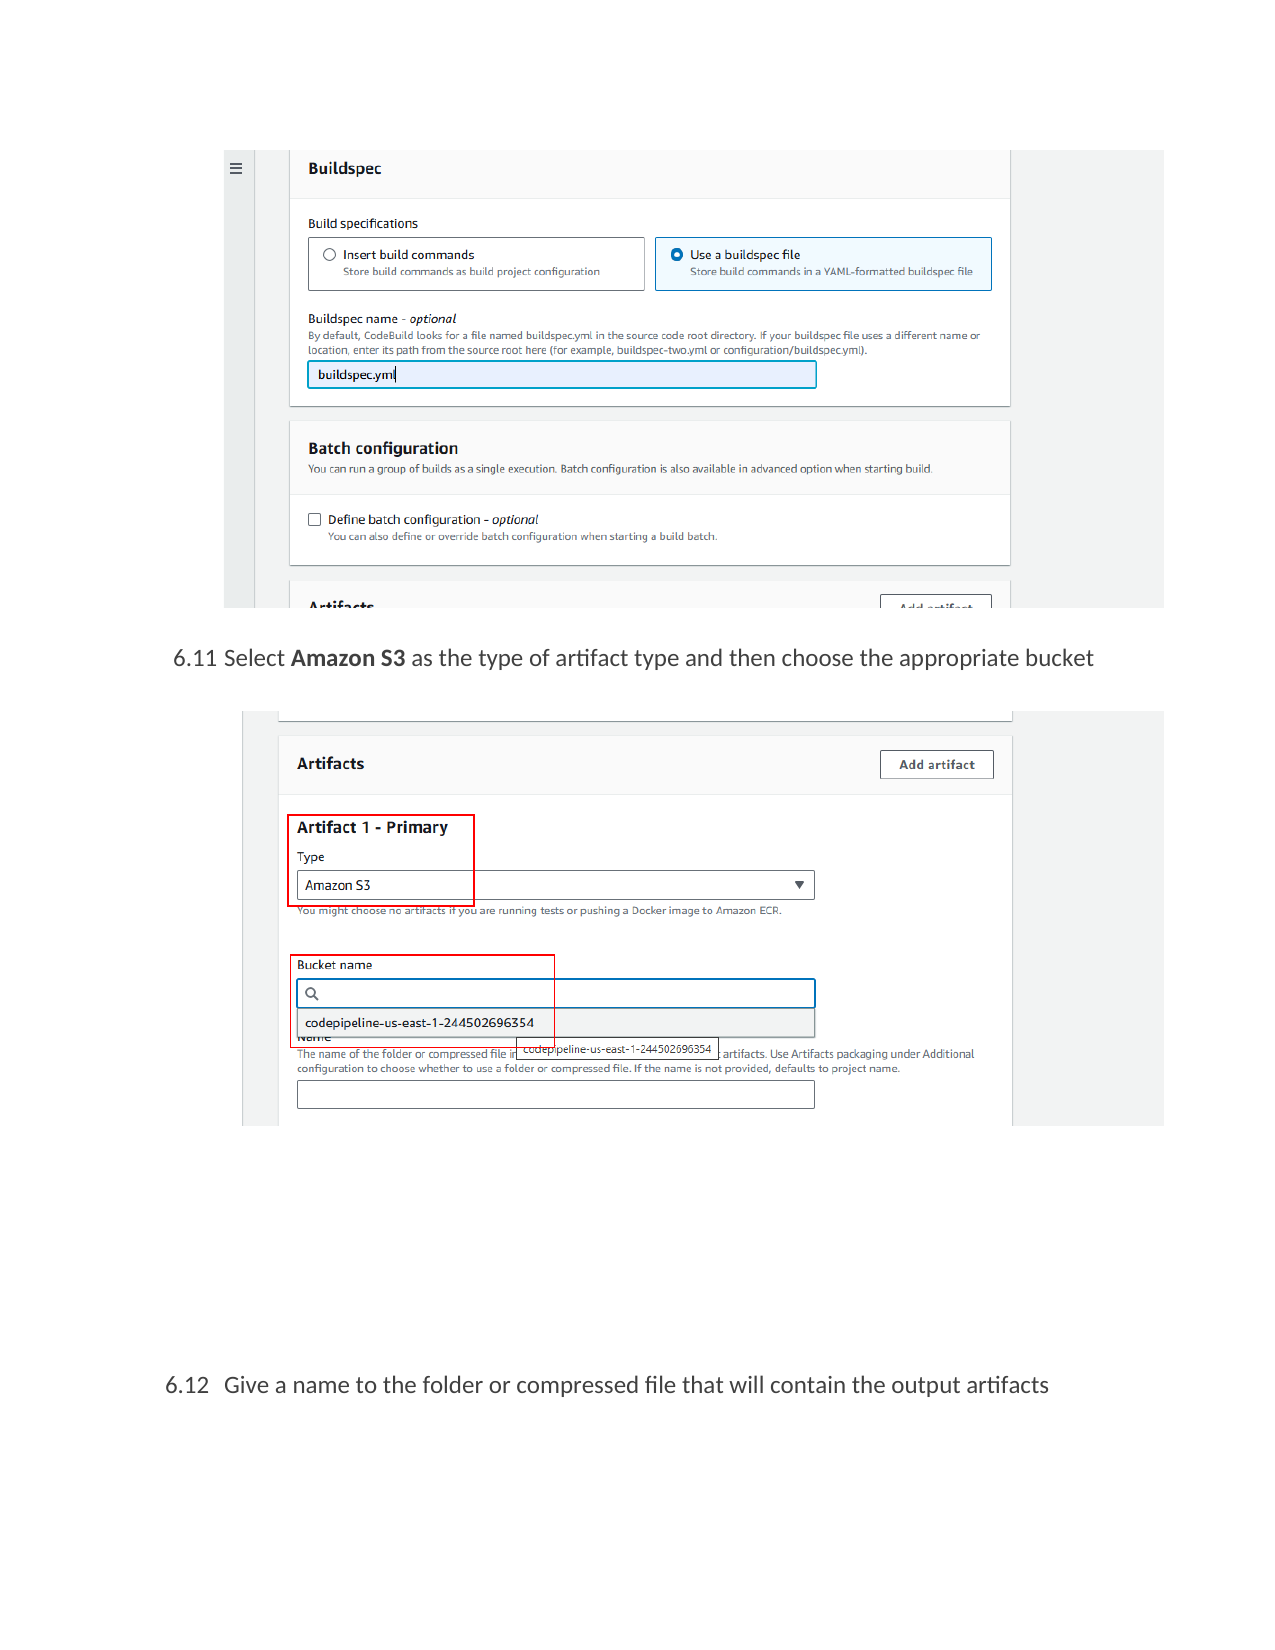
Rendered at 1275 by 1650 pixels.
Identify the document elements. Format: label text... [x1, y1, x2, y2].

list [173, 150, 1125, 638]
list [165, 1369, 1125, 1435]
picture [223, 150, 1164, 608]
picture [223, 711, 1164, 1126]
